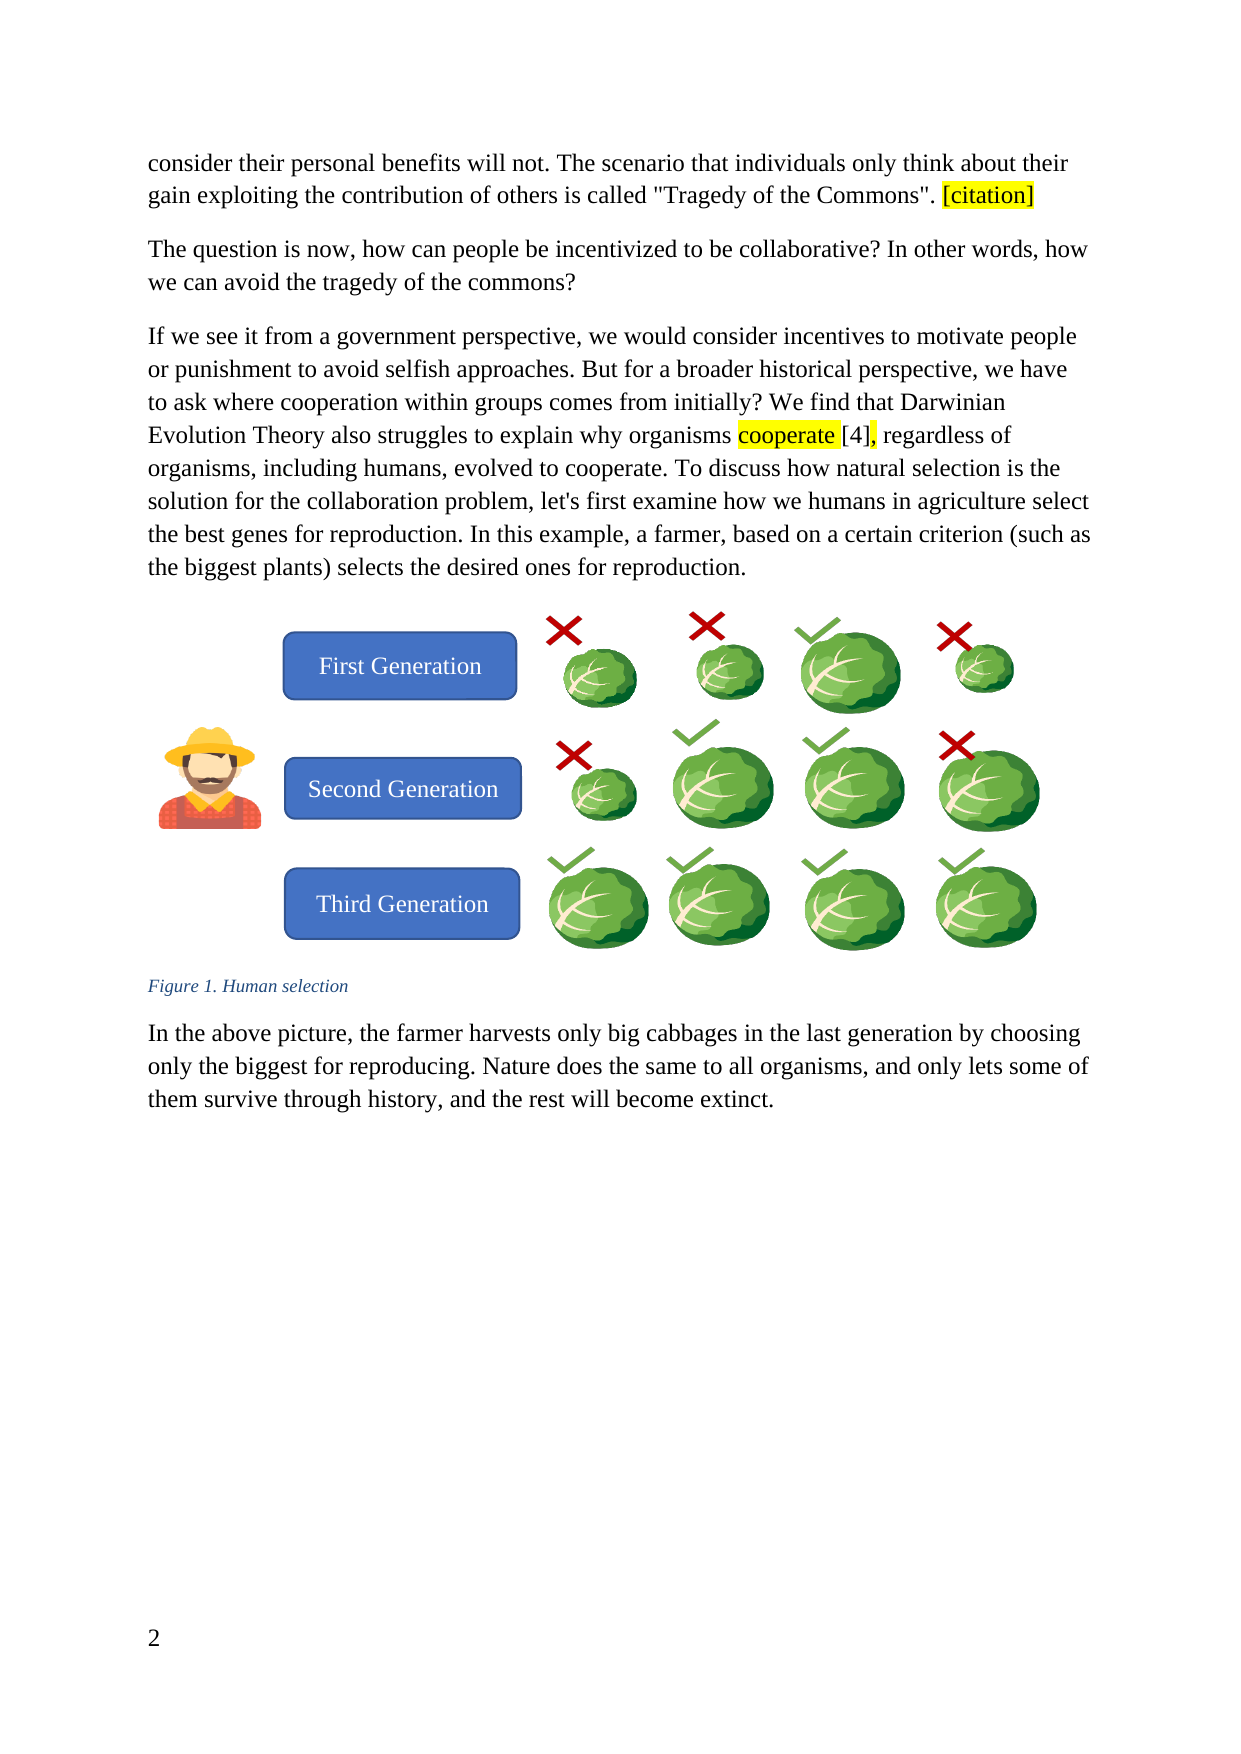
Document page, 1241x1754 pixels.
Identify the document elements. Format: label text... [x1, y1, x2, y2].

picture [549, 735, 637, 821]
text The question is now, how can people be incentivized to be collaborative? In other words, how we can avoid the tragedy of the commons? [148, 234, 1093, 296]
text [148, 148, 1093, 209]
picture [793, 610, 901, 714]
picture [539, 610, 637, 708]
picture [546, 840, 649, 949]
text Figure 1. Human selection [148, 975, 1093, 997]
picture [665, 840, 770, 946]
picture [800, 842, 905, 951]
text In the above picture, the farmer harvests only big cabbages in the last generation by choosing only the biggest for reproducing. Nature does the same to all organisms, and only lets some of them survive through history, and the rest will become extinct. [148, 1018, 1093, 1112]
picture [682, 606, 764, 700]
picture [930, 616, 1014, 693]
text If we see it from a government perspective, we would consider incentives to motivate people or punishment to avoid selfish approaches. But for a broader historical perspective, we have to ask where cooperation within groups comes from initially? We find that Darwinian Evolution Theory also struggles to explain why organisms cooperate , regardless of organisms, including humans, evolved to cooperate. To discuss how natural selection is the solution for the collaboration problem, let's first examine how we humans in agriculture select the best genes for reproduction. In this example, a farmer, based on a certain criterion (such as the biggest plants) selects the desired ones for reproduction. [148, 321, 1093, 581]
picture [932, 725, 1040, 832]
picture [147, 727, 272, 829]
picture [801, 720, 905, 829]
picture [935, 841, 1037, 948]
picture [671, 712, 774, 829]
